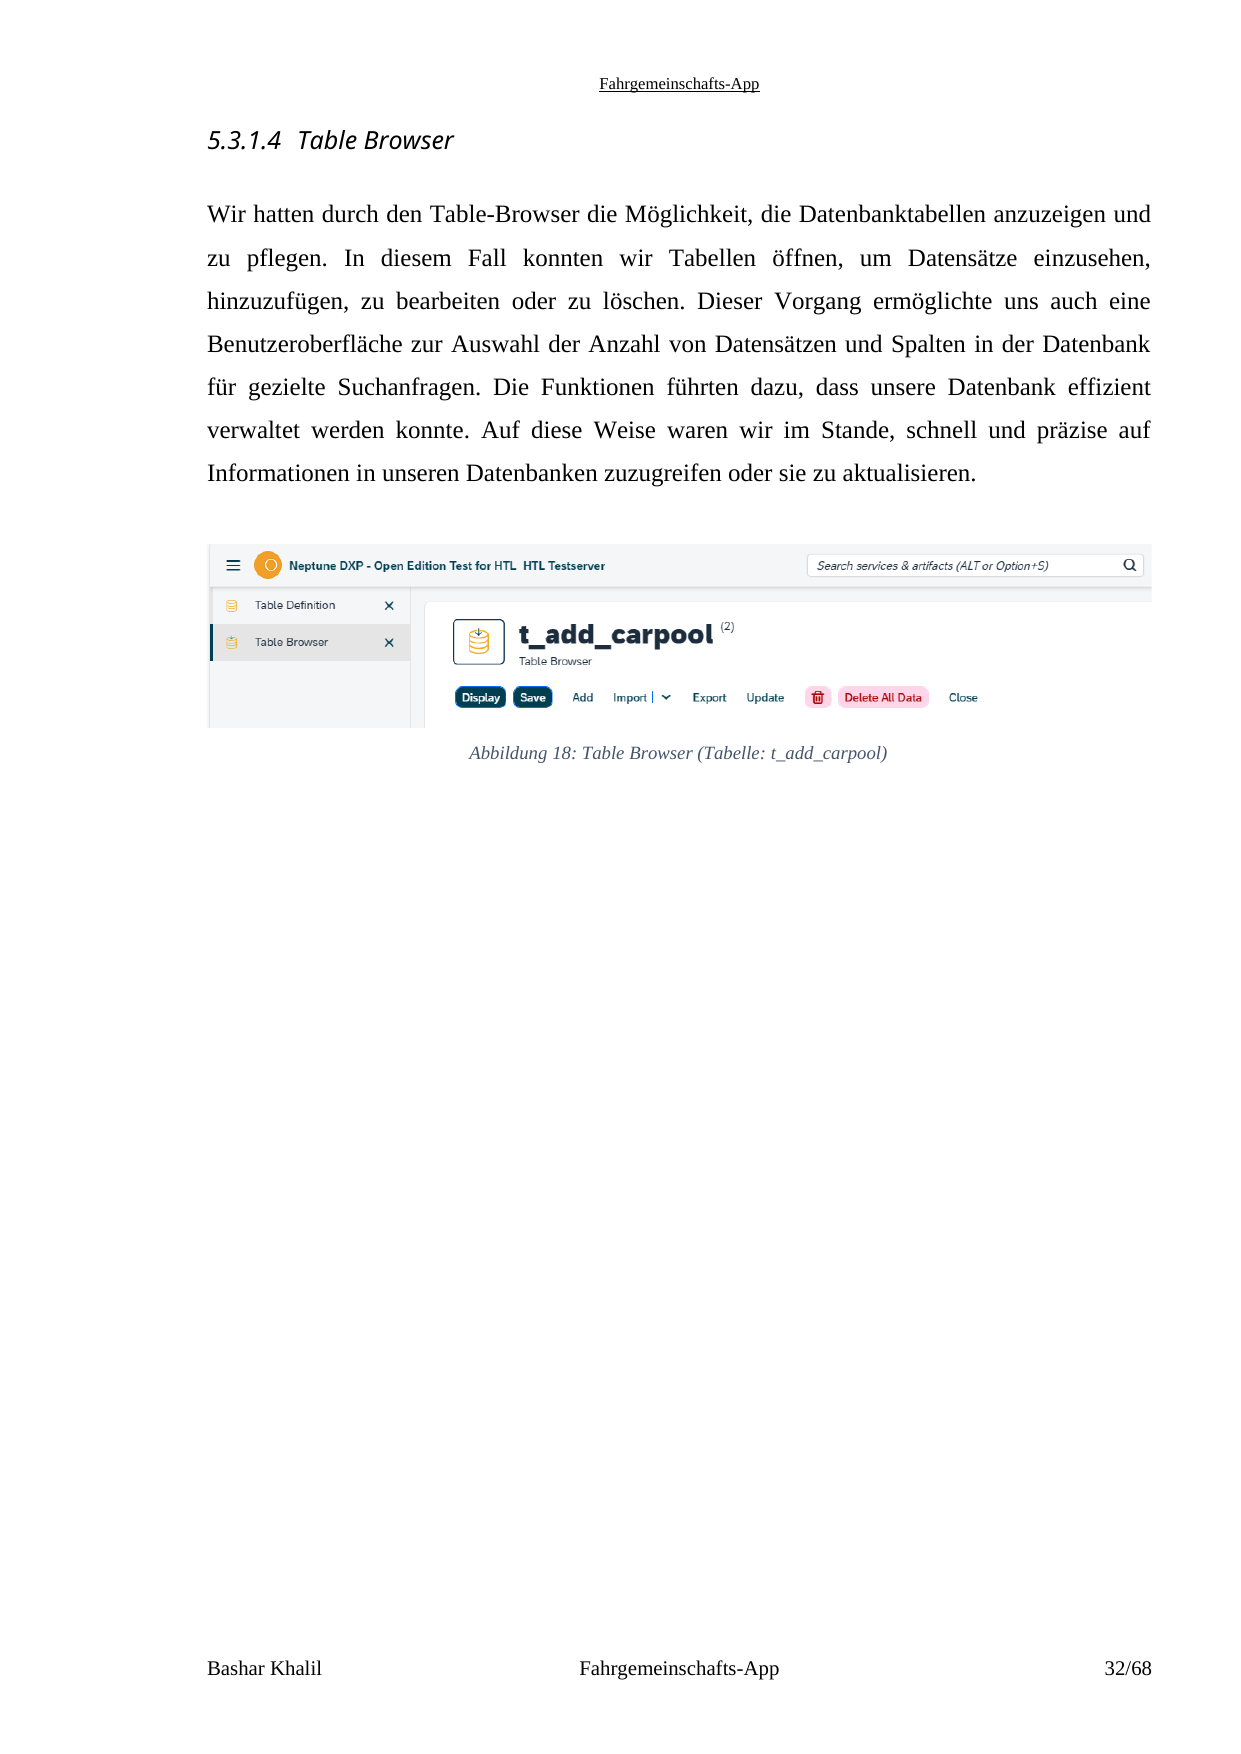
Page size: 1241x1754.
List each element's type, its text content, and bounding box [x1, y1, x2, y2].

subtitle Table Browser [207, 122, 1152, 156]
text Wir hatten durch den Table-Browser die Möglichkeit, die Datenbanktabellen anzuzeigen und zu pflegen. In diesem Fall konnten wir Tabellen öffnen, um Datensätze einzusehen, hinzuzufügen, zu bearbeiten oder zu löschen. Dieser Vorgang ermöglichte uns auch eine Benutzeroberfläche zur Auswahl der Anzahl von Datensätzen und Spalten in der Datenbank für gezielte Suchanfragen. Die Funktionen führten dazu, dass unsere Datenbank effizient verwaltet werden konnte. Auf diese Weise waren wir im Stande, schnell und präzise auf Informationen in unseren Datenbanken zuzugreifen oder sie zu aktualisieren. [207, 199, 1152, 487]
picture [206, 544, 1152, 728]
text Abbildung 18: Table Browser (Tabelle: t_add_carpool) [207, 742, 1152, 764]
